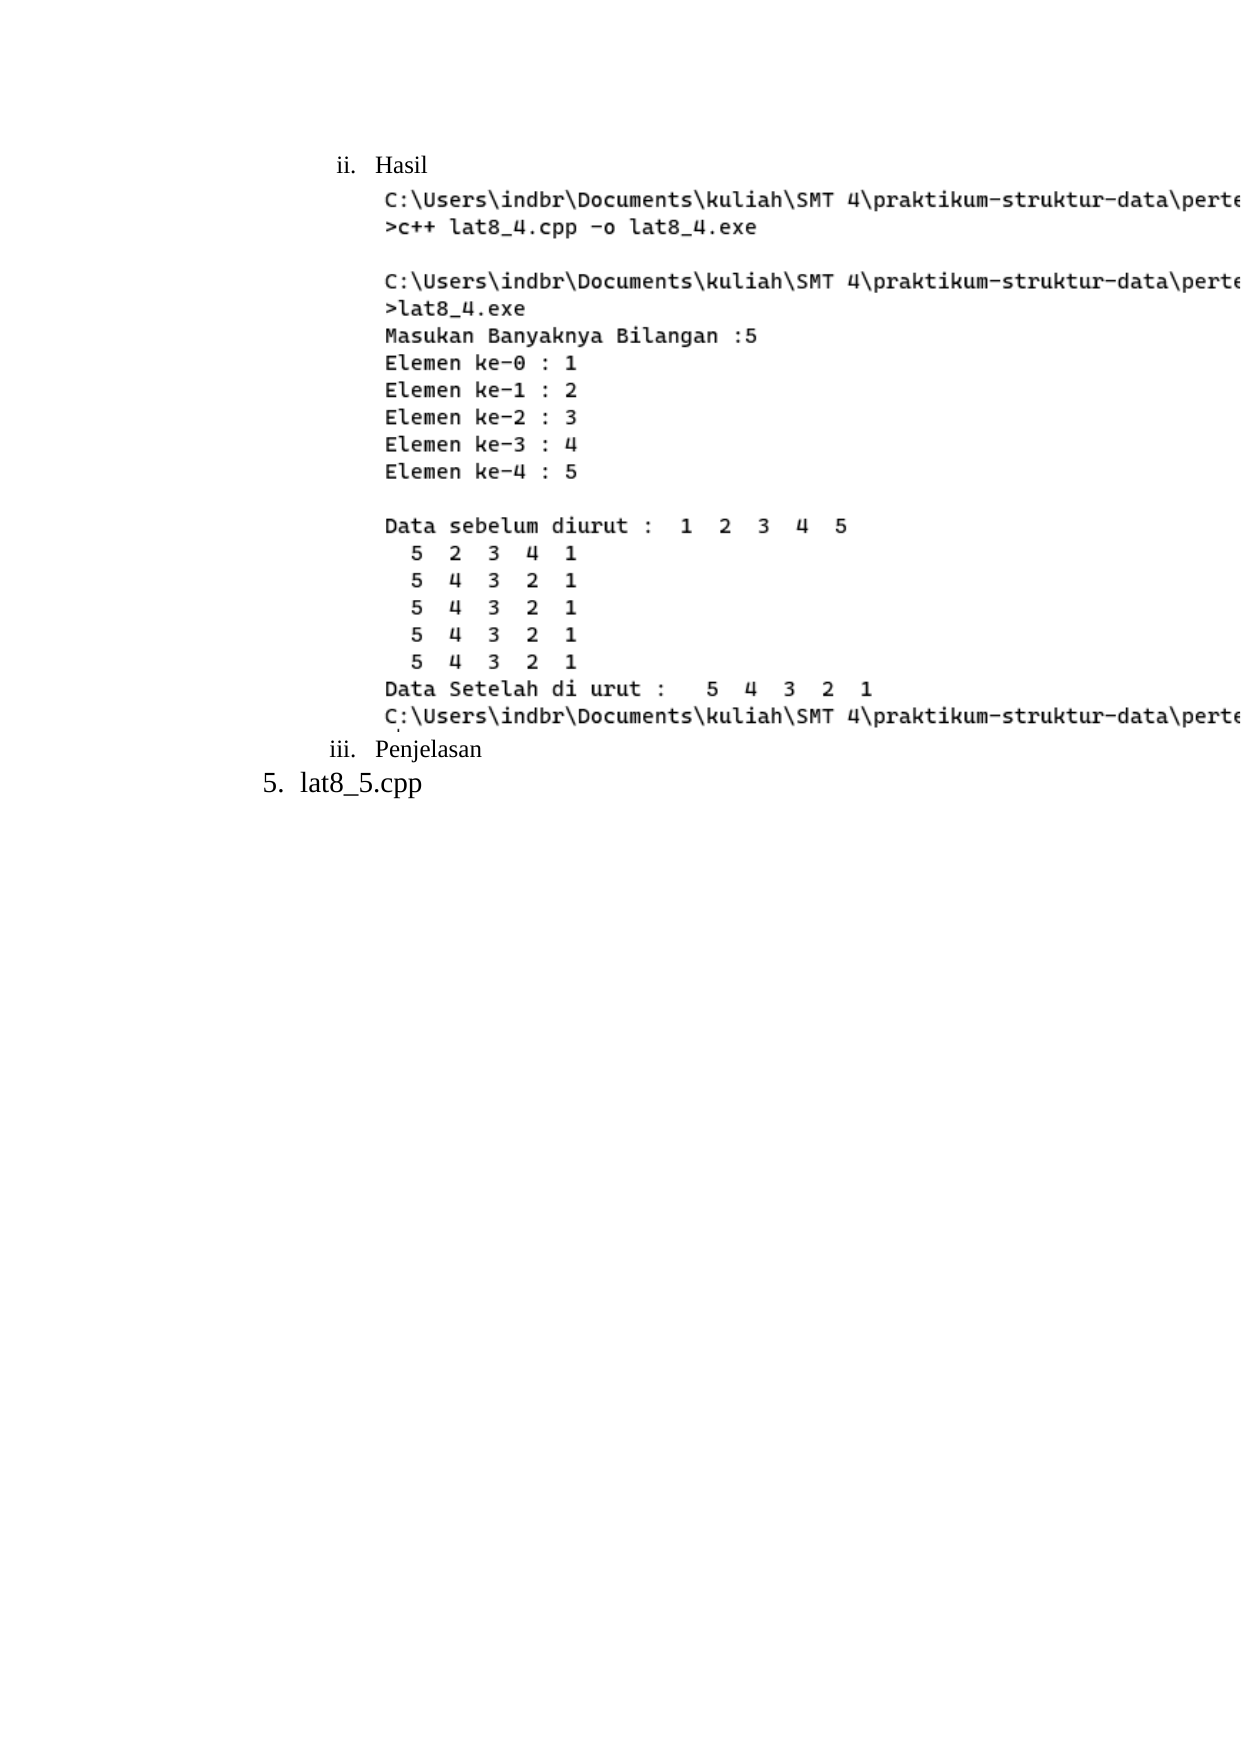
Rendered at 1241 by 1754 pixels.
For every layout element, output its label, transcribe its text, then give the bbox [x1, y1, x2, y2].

list lat8_5.cpp [262, 765, 1090, 798]
picture [375, 181, 1241, 732]
list Penjelasan [356, 734, 1090, 762]
